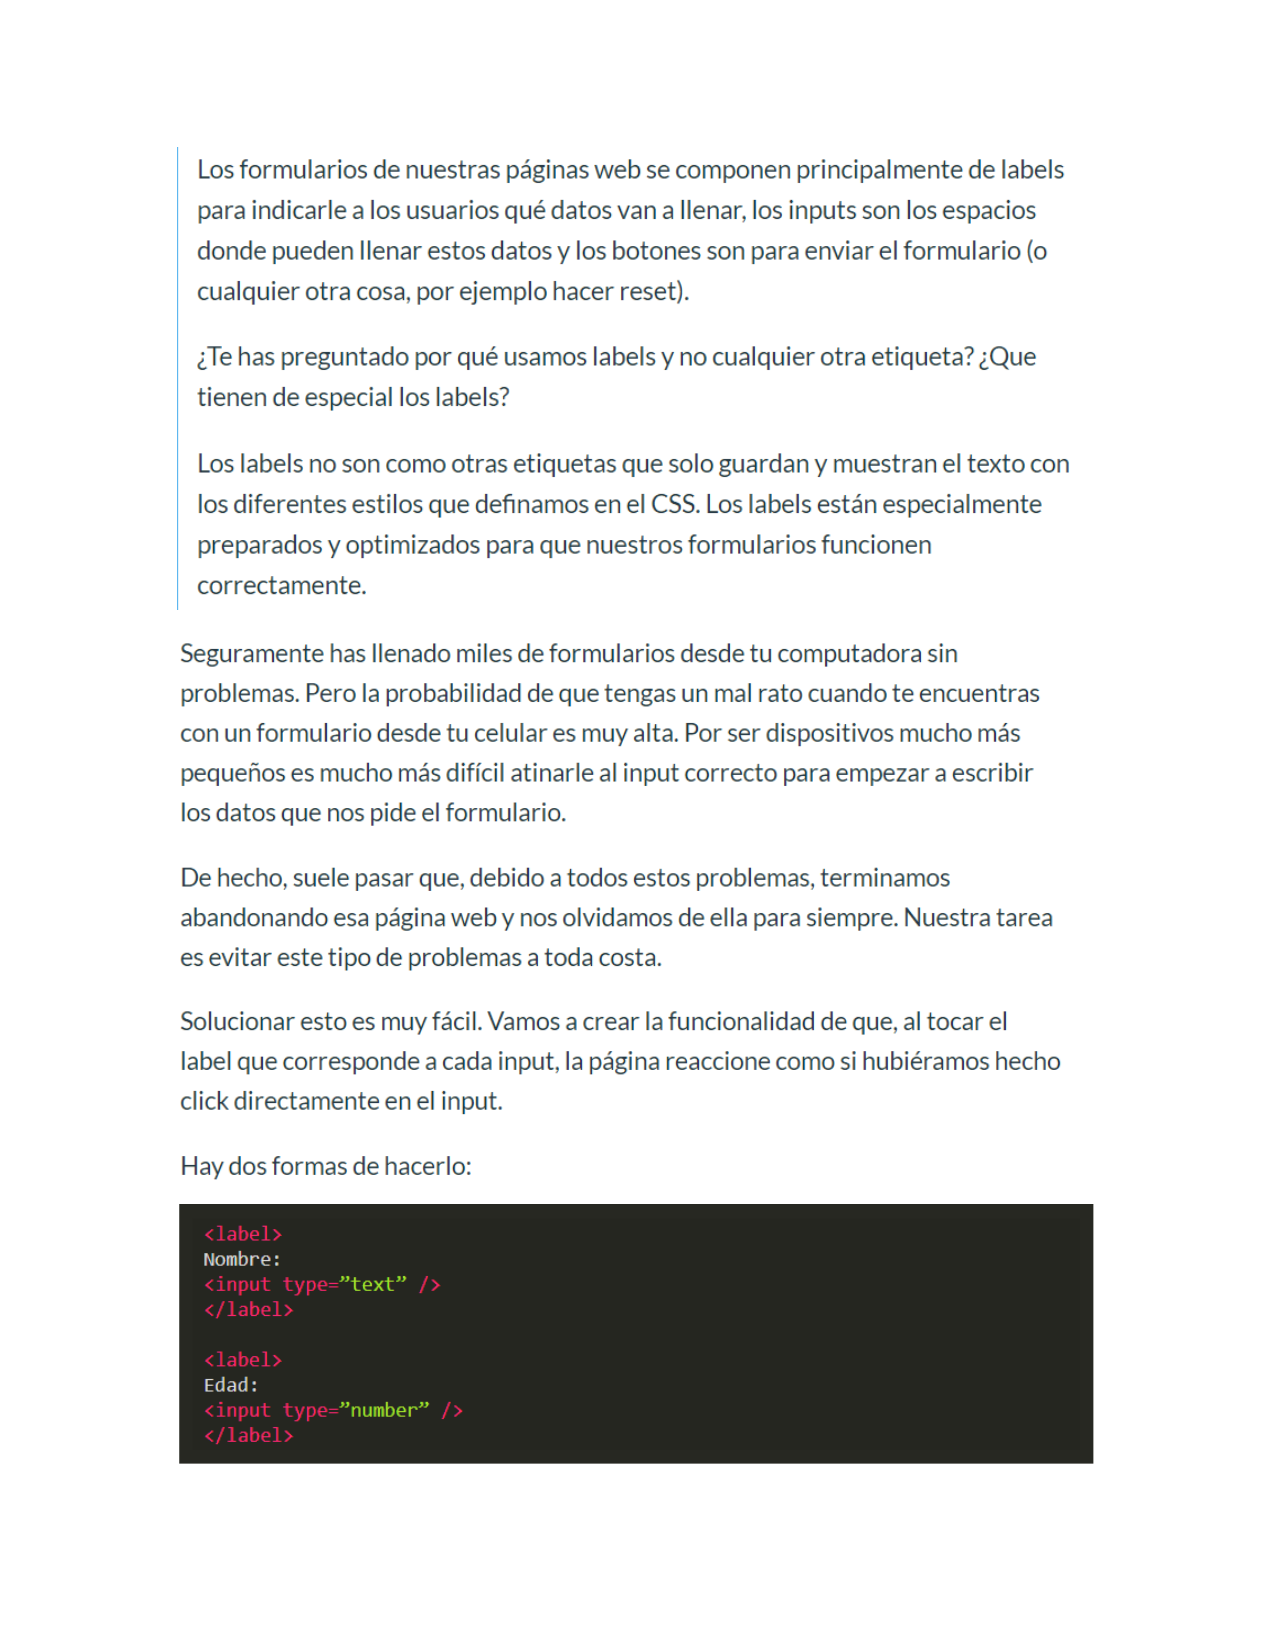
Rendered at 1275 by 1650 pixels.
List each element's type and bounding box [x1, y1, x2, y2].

picture [177, 147, 1098, 610]
picture [177, 1204, 1098, 1466]
picture [177, 628, 1069, 1186]
